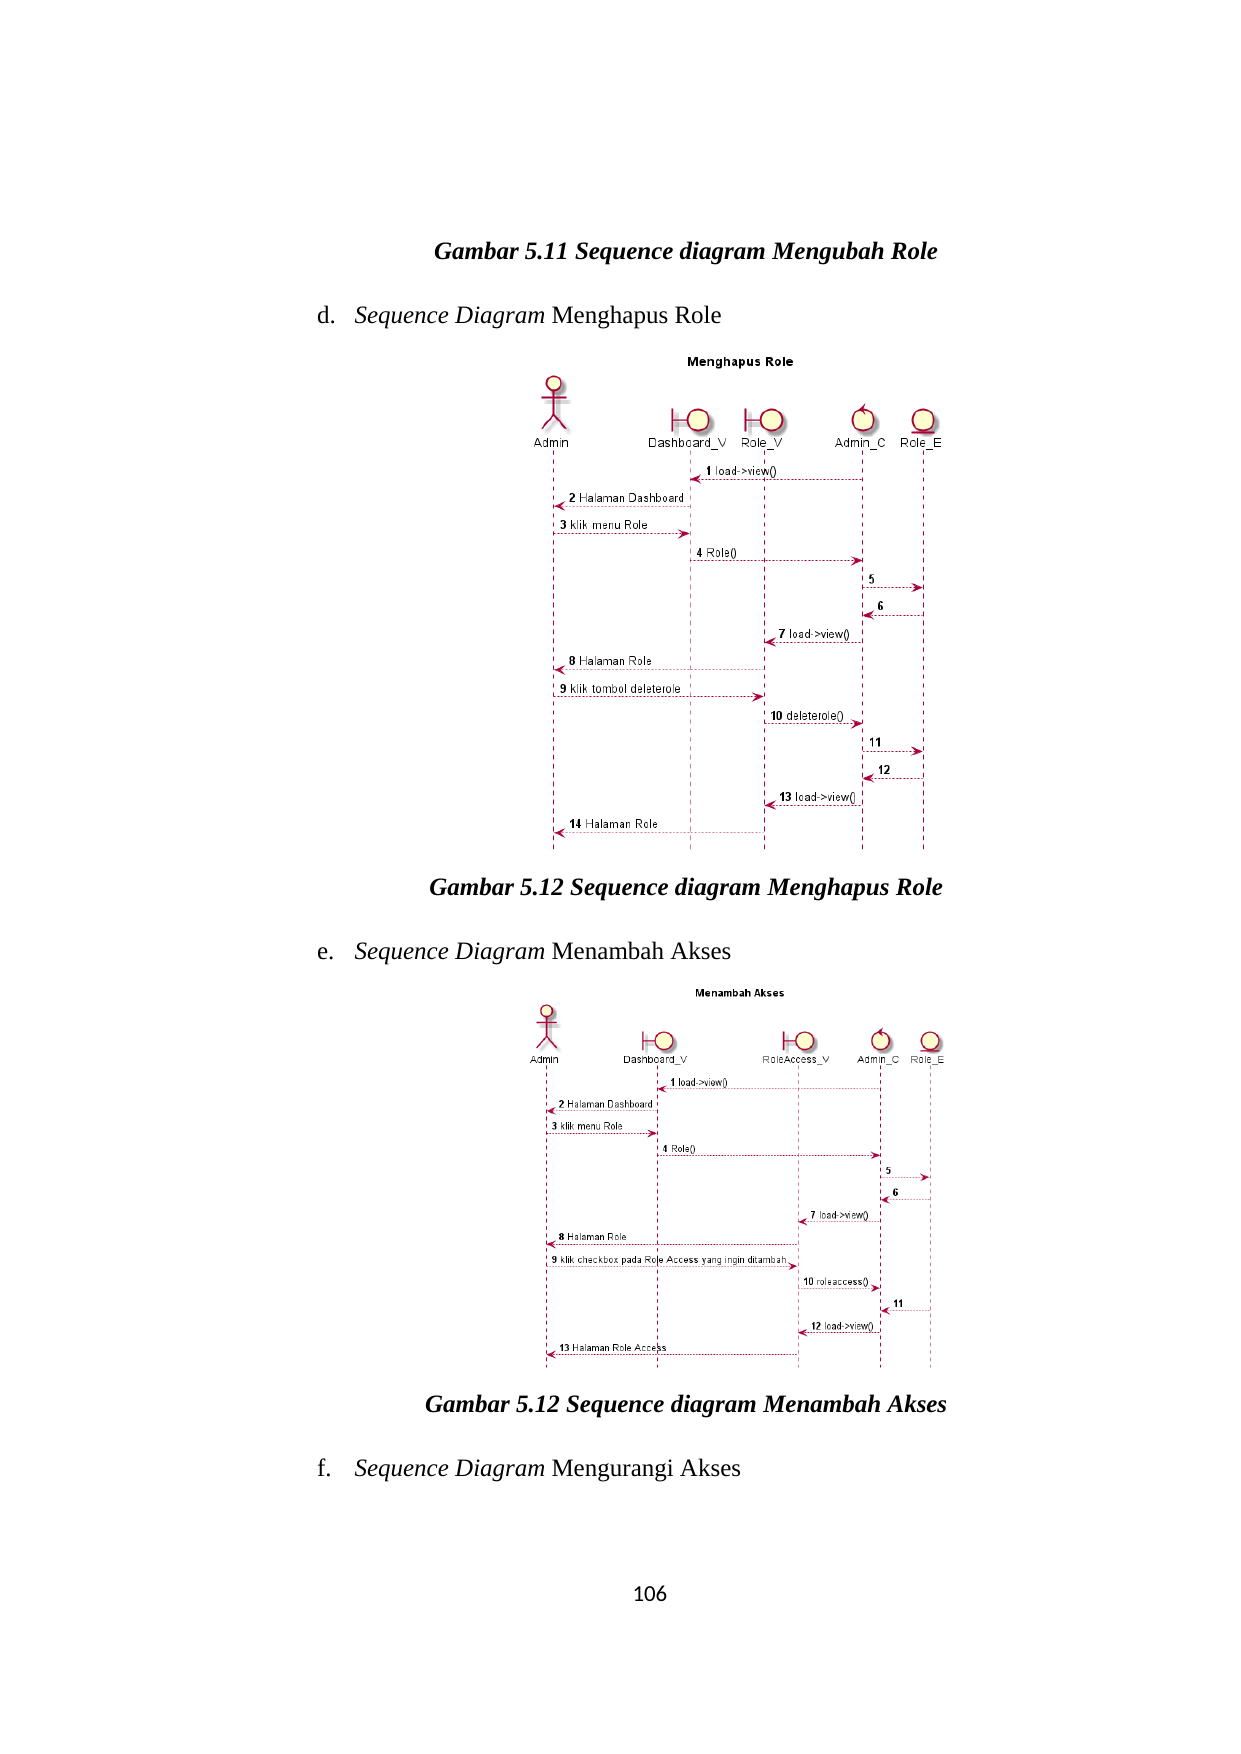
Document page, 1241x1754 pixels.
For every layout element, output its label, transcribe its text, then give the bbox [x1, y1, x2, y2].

list Sequence Diagram Mengurangi Akses [317, 1453, 1063, 1482]
list Sequence Diagram Menambah Akses [317, 936, 1063, 964]
list Sequence Diagram Menghapus Role [317, 300, 1063, 329]
text Gambar 5.11 Sequence diagram Mengubah Role [311, 236, 1063, 265]
text Gambar 5.12 Sequence diagram Menghapus Role [311, 872, 1063, 901]
picture [524, 978, 952, 1375]
picture [526, 343, 950, 858]
text Gambar 5.12 Sequence diagram Menambah Akses [311, 1389, 1063, 1418]
